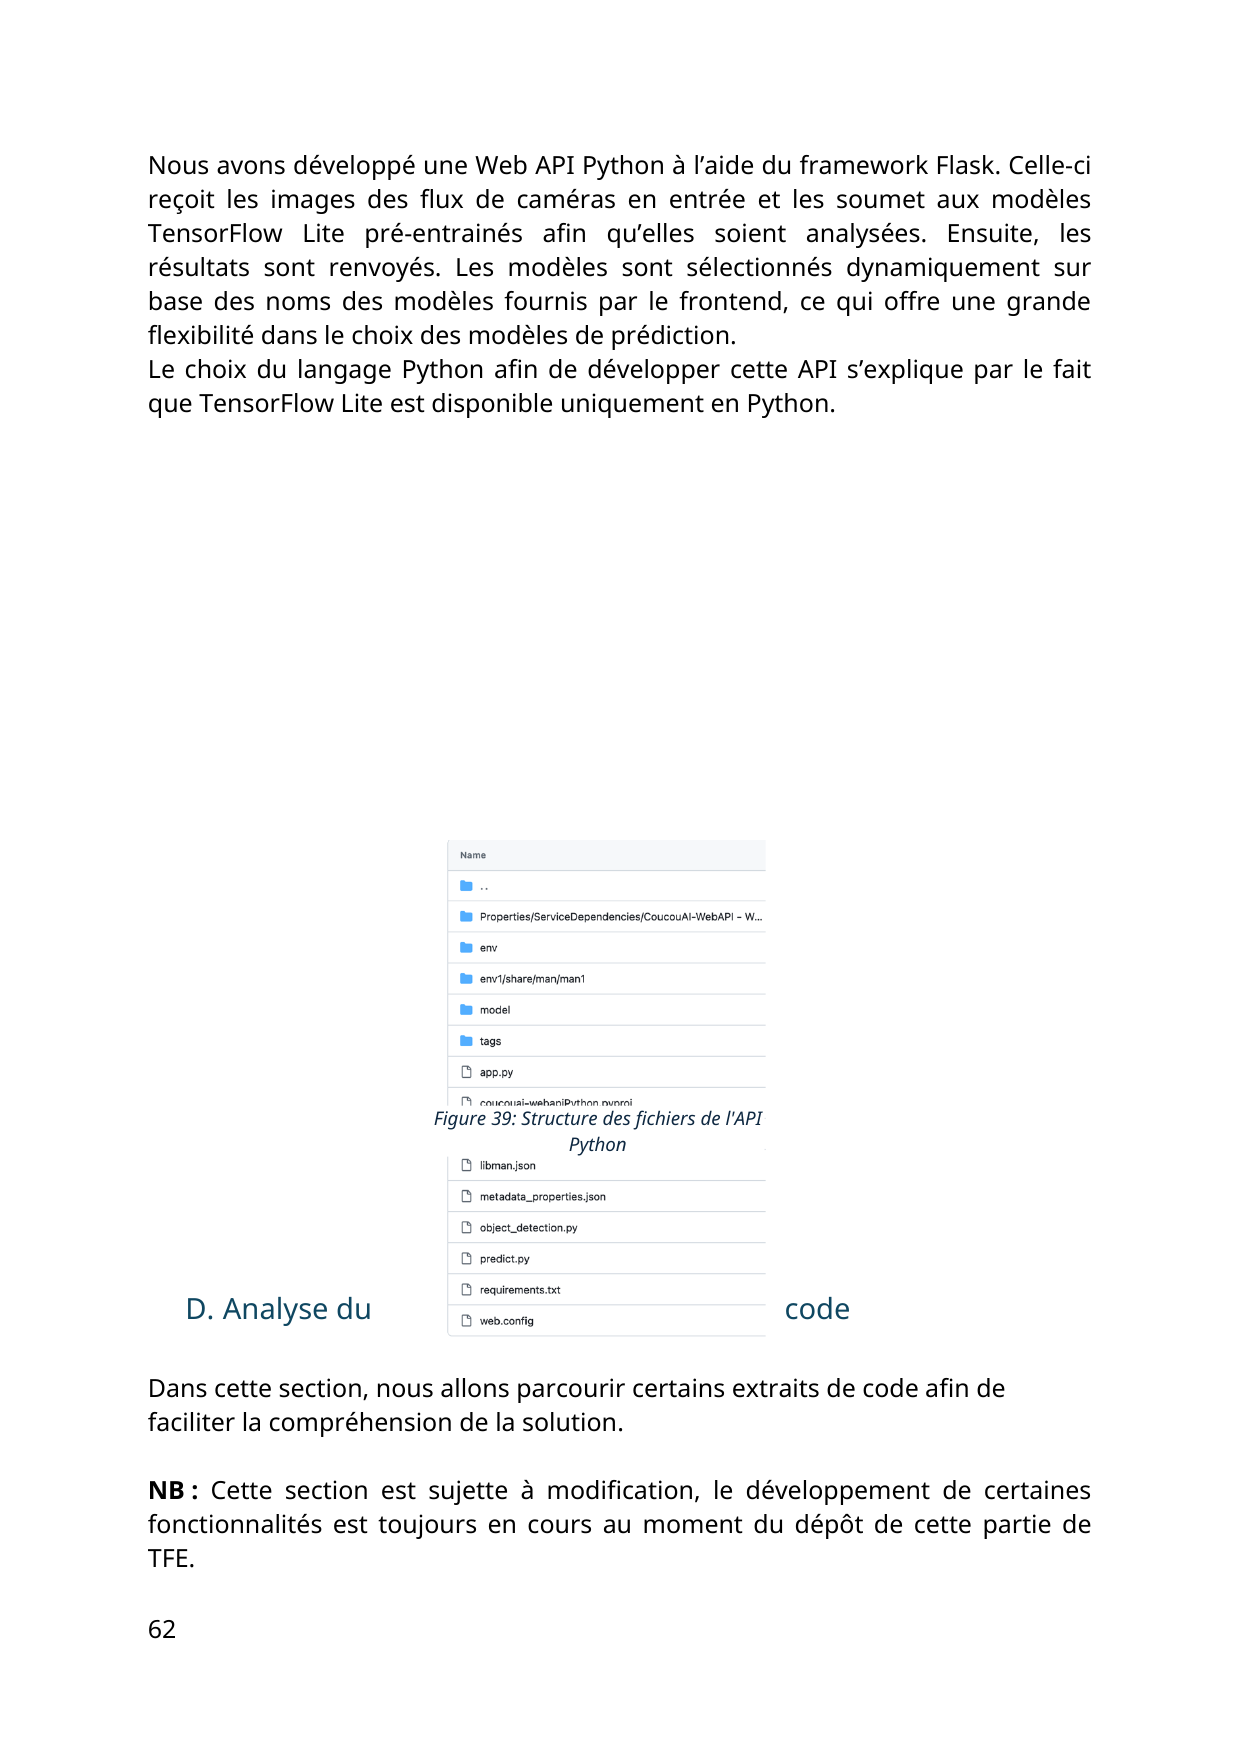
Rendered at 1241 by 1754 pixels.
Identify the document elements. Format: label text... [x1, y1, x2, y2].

picture [446, 840, 766, 1337]
subtitle Analyse du code [185, 1288, 446, 1328]
subtitle Analyse du code [766, 1288, 1093, 1328]
text Dans cette section, nous allons parcourir certains extraits de code afin de faciliter la compréhension de la solution. [148, 1370, 1093, 1438]
text NB : Cette section est sujette à modification, le développement de certaines fonctionnalités est toujours en cours au moment du dépôt de cette partie de TFE. [148, 1473, 1093, 1575]
text Nous avons développé une Web API Python à l’aide du framework Flask. Celle-ci reçoit les images des flux de caméras en entrée et les soumet aux modèles TensorFlow Lite pré-entrainés afin qu’elles soient analysées. Ensuite, les résultats sont renvoyés. Les modèles sont sélectionnés dynamiquement sur base des noms des modèles fournis par le frontend, ce qui offre une grande flexibilité dans le choix des modèles de prédiction. [148, 148, 1093, 352]
text Le choix du langage Python afin de développer cette API s’explique par le fait que TensorFlow Lite est disponible uniquement en Python. [148, 352, 1093, 420]
